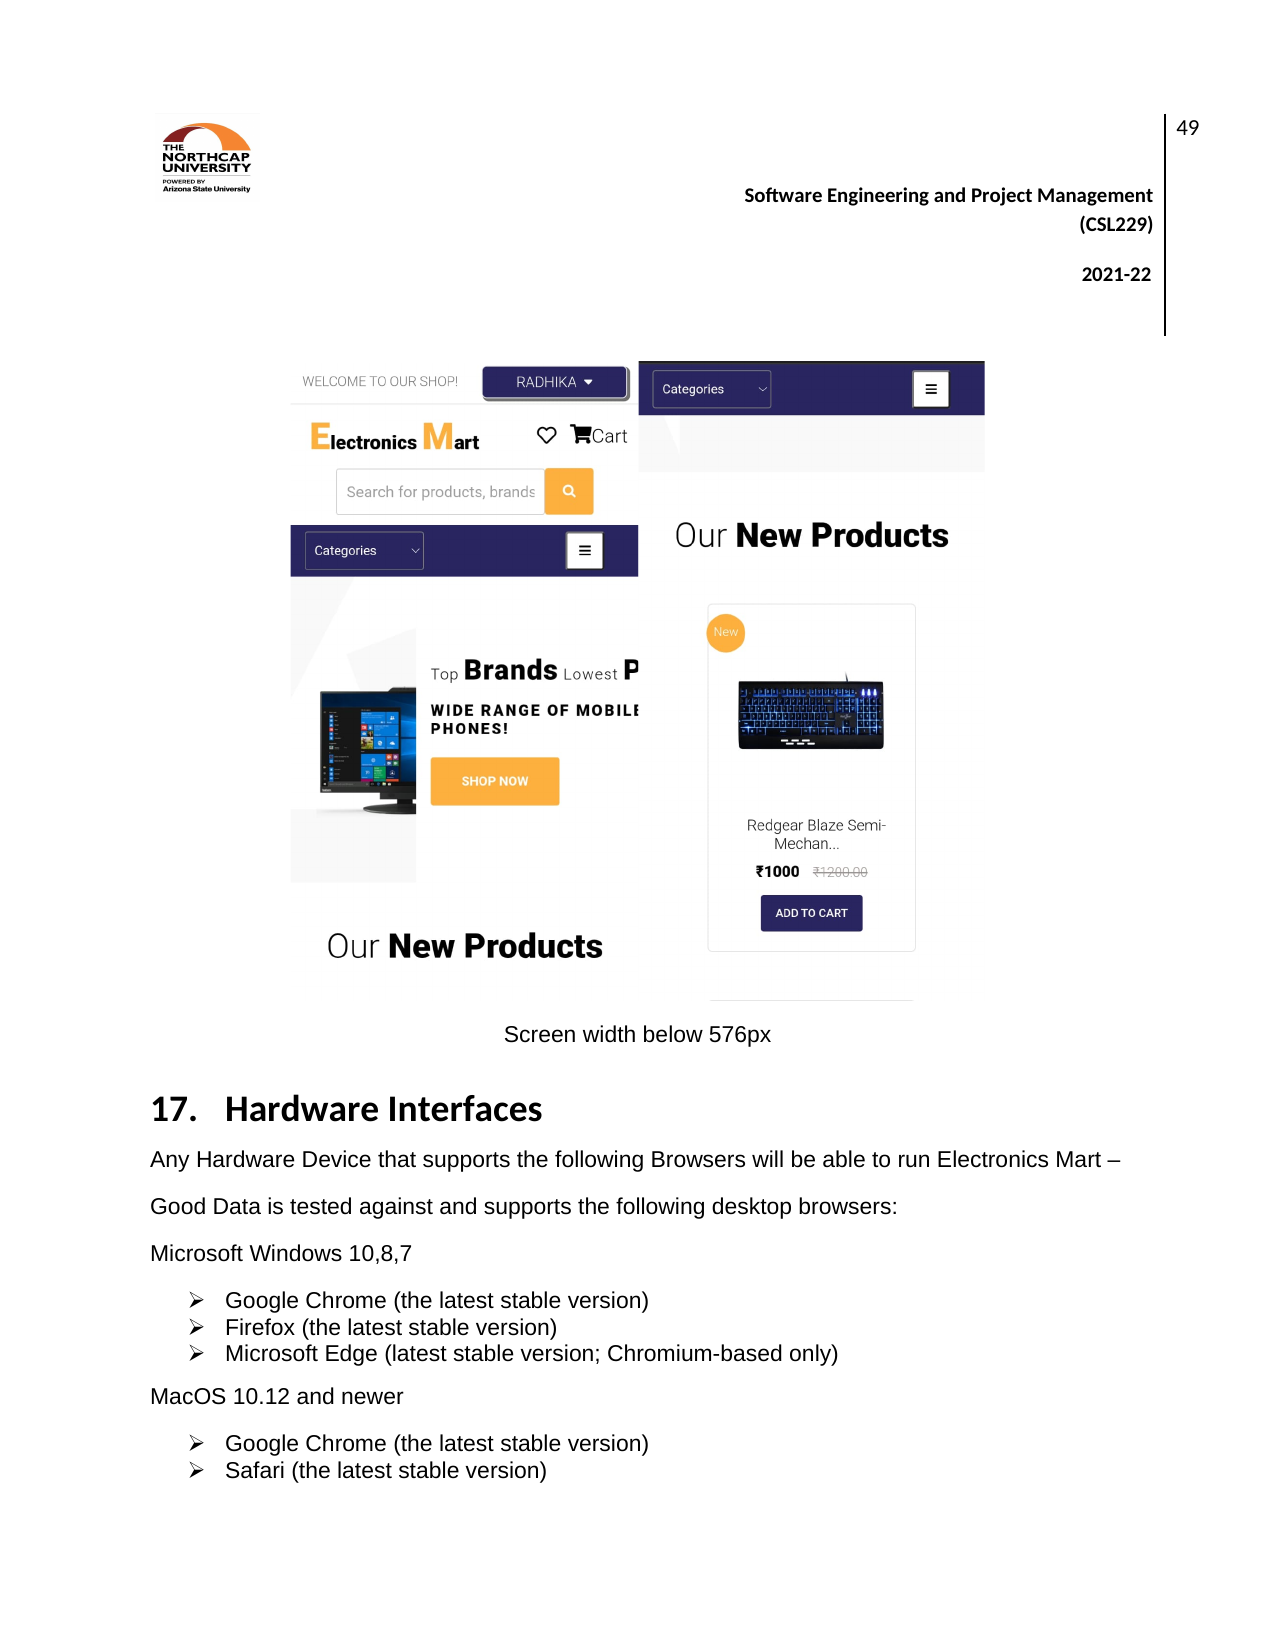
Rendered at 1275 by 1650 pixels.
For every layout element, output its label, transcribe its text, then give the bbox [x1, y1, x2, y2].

list Safari (the latest stable version) [187, 1457, 1125, 1483]
list Google Chrome (the latest stable version) [187, 1430, 1125, 1457]
text Screen width below 576px [150, 1021, 1125, 1047]
list Firefox (the latest stable version) [187, 1314, 1125, 1340]
list Google Chrome (the latest stable version) [187, 1287, 1125, 1314]
subtitle Hardware Interfaces [150, 1085, 1125, 1131]
picture [155, 113, 260, 202]
list Microsoft Edge (latest stable version; Chromium-based only) [187, 1340, 1125, 1367]
text Any Hardware Device that supports the following Browsers will be able to run Electronics Mart – [150, 1146, 1125, 1172]
picture [290, 361, 985, 1001]
text MacOS 10.12 and newer [150, 1383, 1125, 1409]
text Microsoft Windows 10,8,7 [150, 1240, 1125, 1267]
text Good Data is tested against and supports the following desktop browsers: [150, 1193, 1125, 1219]
